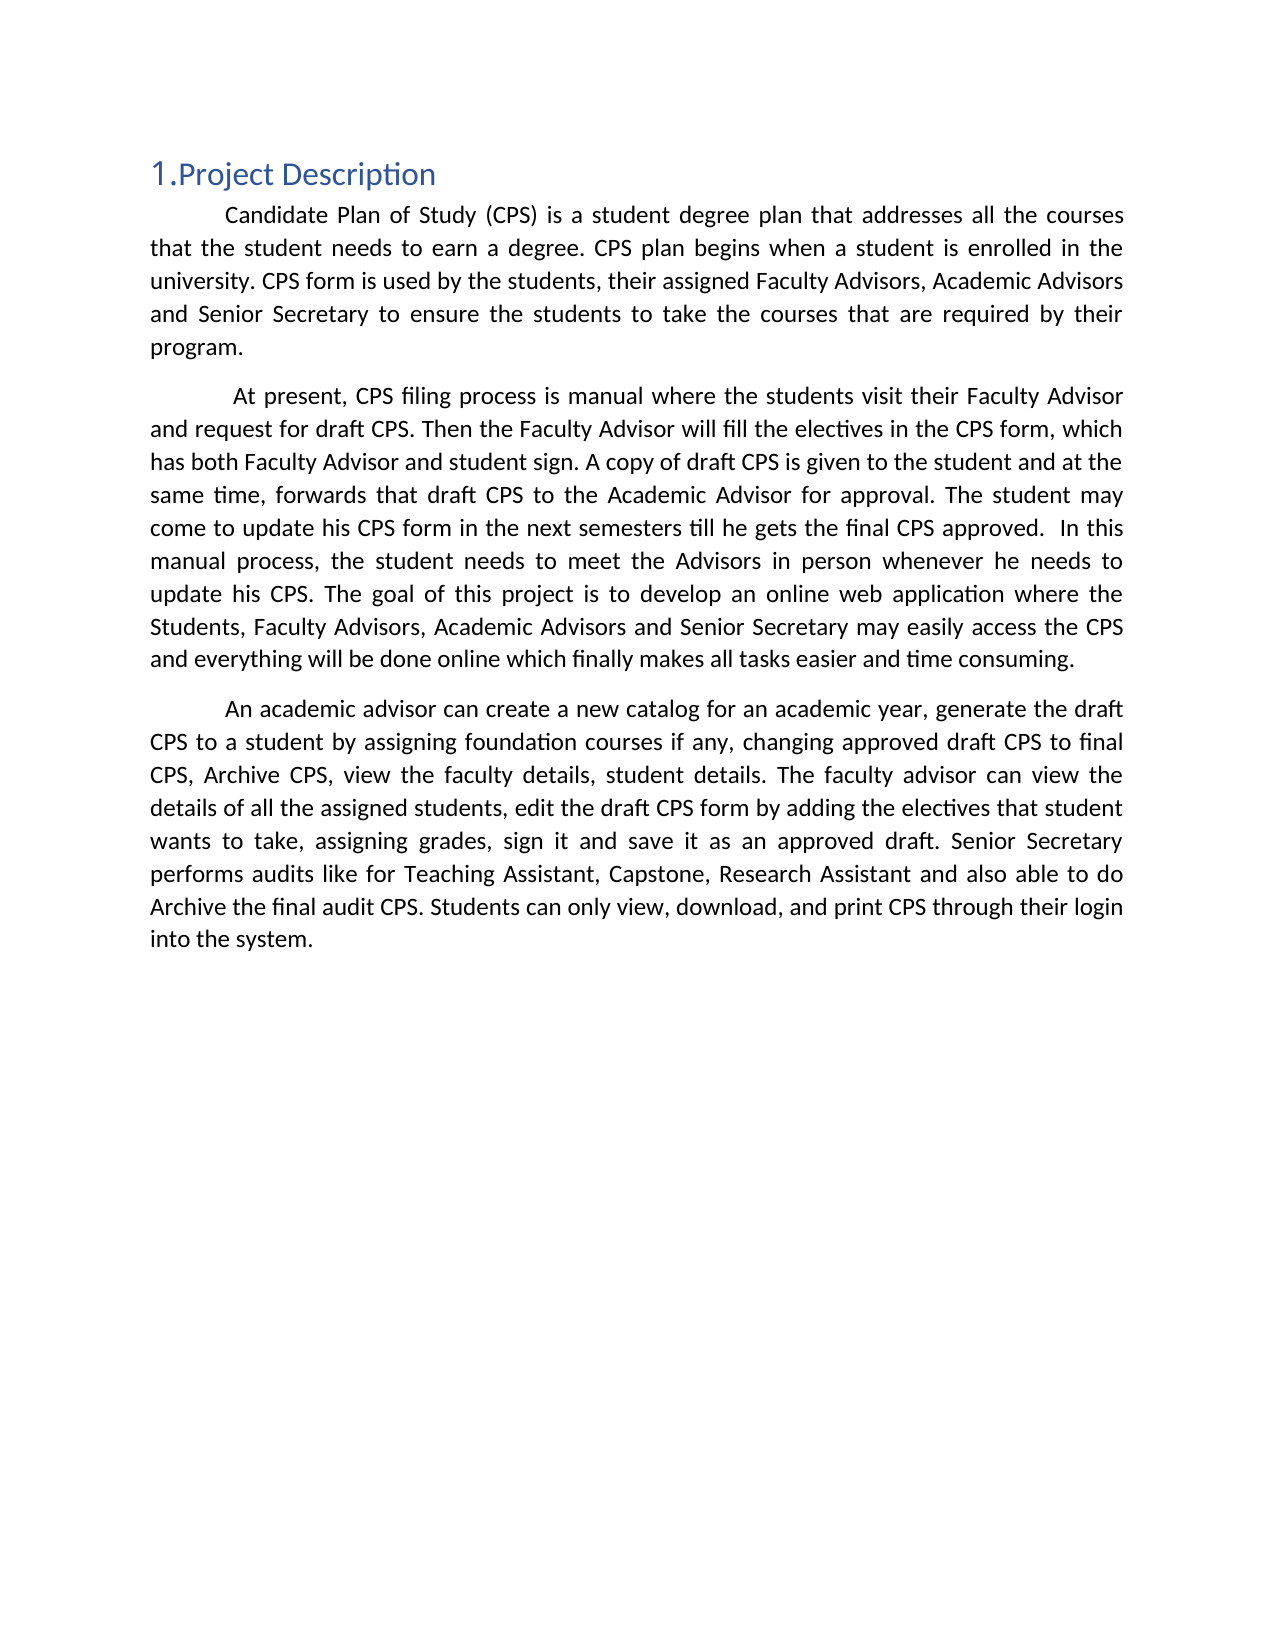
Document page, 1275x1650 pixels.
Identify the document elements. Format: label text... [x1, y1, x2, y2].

subtitle 1.Project Description [150, 150, 1125, 195]
text At present, CPS filing process is manual where the students visit their Faculty Advisor and request for draft CPS. Then the Faculty Advisor will fill the electives in the CPS form, which has both Faculty Advisor and student sign. A copy of draft CPS is given to the student and at the same time, forwards that draft CPS to the Academic Advisor for approval. The student may come to update his CPS form in the next semesters till he gets the final CPS approved. In this manual process, the student needs to meet the Advisors in person whenever he needs to update his CPS. The goal of this project is to develop an online web application where the Students, Faculty Advisors, Academic Advisors and Senior Secretary may easily access the CPS and everything will be done online which finally makes all tasks easier and time consuming. [150, 380, 1125, 674]
text Candidate Plan of Study (CPS) is a student degree plan that addresses all the courses that the student needs to earn a degree. CPS plan begins when a student is enrolled in the university. CPS form is used by the students, their assigned Faculty Advisors, Academic Advisors and Senior Secretary to ensure the students to take the courses that are required by their program. [150, 199, 1125, 361]
text An academic advisor can create a new catalog for an academic year, generate the draft CPS to a student by assigning foundation courses if any, changing approved draft CPS to final CPS, Archive CPS, view the faculty details, student details. The faculty advisor can view the details of all the assigned students, edit the draft CPS form by adding the electives that student wants to take, assigning grades, sign it and save it as an approved draft. Senior Secretary performs audits like for Teaching Assistant, Capstone, Research Assistant and also able to do Archive the final audit CPS. Students can only view, download, and print CPS through their login into the system. [150, 693, 1125, 954]
